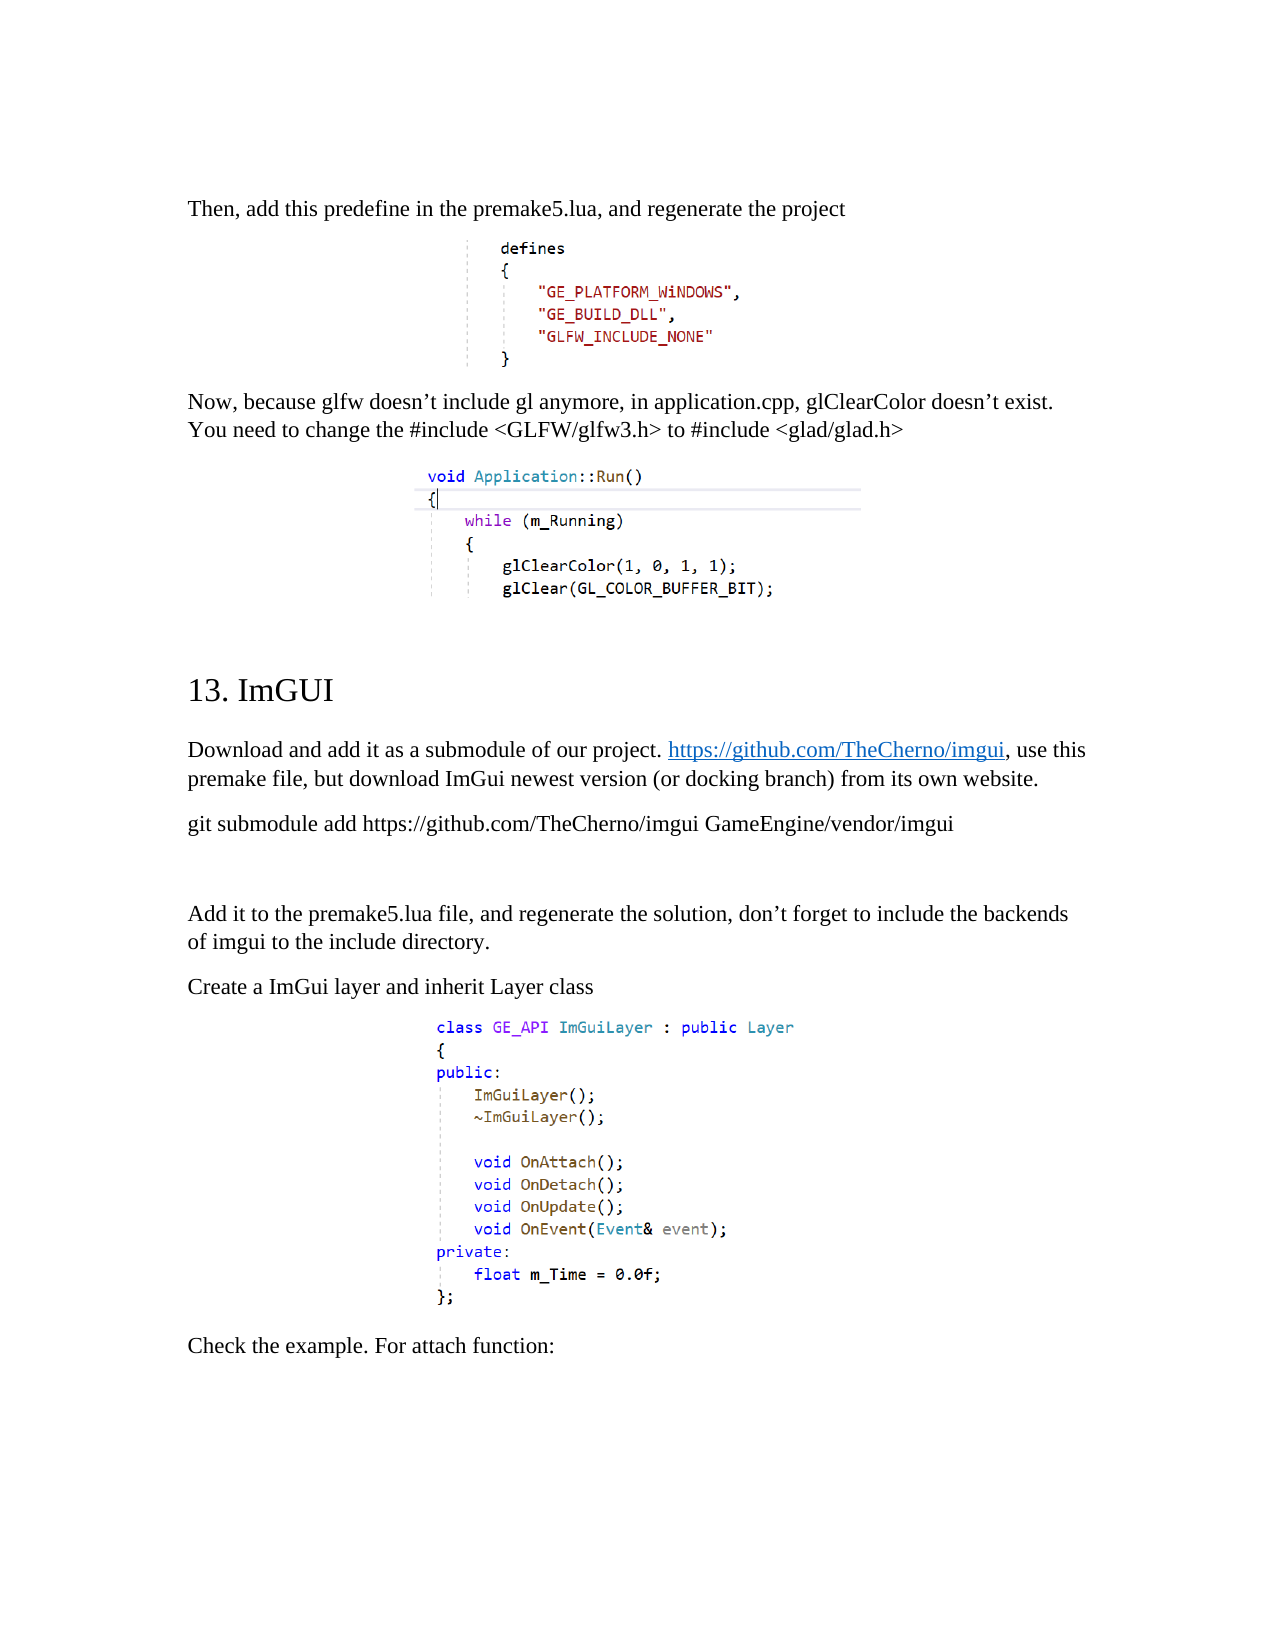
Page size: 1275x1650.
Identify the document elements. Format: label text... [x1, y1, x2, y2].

text Now, because glfw doesn’t include gl anymore, in application.cpp, glClearColor doesn’t exist. You need to change the #include <GLFW/glfw3.h> to #include <glad/glad.h> [187, 388, 1087, 442]
text git submodule add https://github.com/TheCherno/imgui GameEngine/vendor/imgui [187, 810, 1087, 836]
subtitle 13. ImGUI [187, 670, 1087, 708]
picture [464, 240, 811, 369]
text Then, add this predefine in the premake5.lua, and regenerate the project [187, 195, 1087, 221]
text Download and add it as a submodule of our project. https://github.com/TheCherno/imgui, use this premake file, but download ImGui newest version (or docking branch) from its own website. [187, 736, 1087, 791]
text Add it to the premake5.lua file, and regenerate the solution, don’t forget to include the backends of imgui to the include directory. [187, 900, 1087, 955]
text Create a ImGui layer and inherit Layer class [187, 973, 1087, 1000]
text Check the example. For attach function: [187, 1332, 1087, 1359]
picture [414, 461, 861, 598]
picture [430, 1018, 845, 1314]
